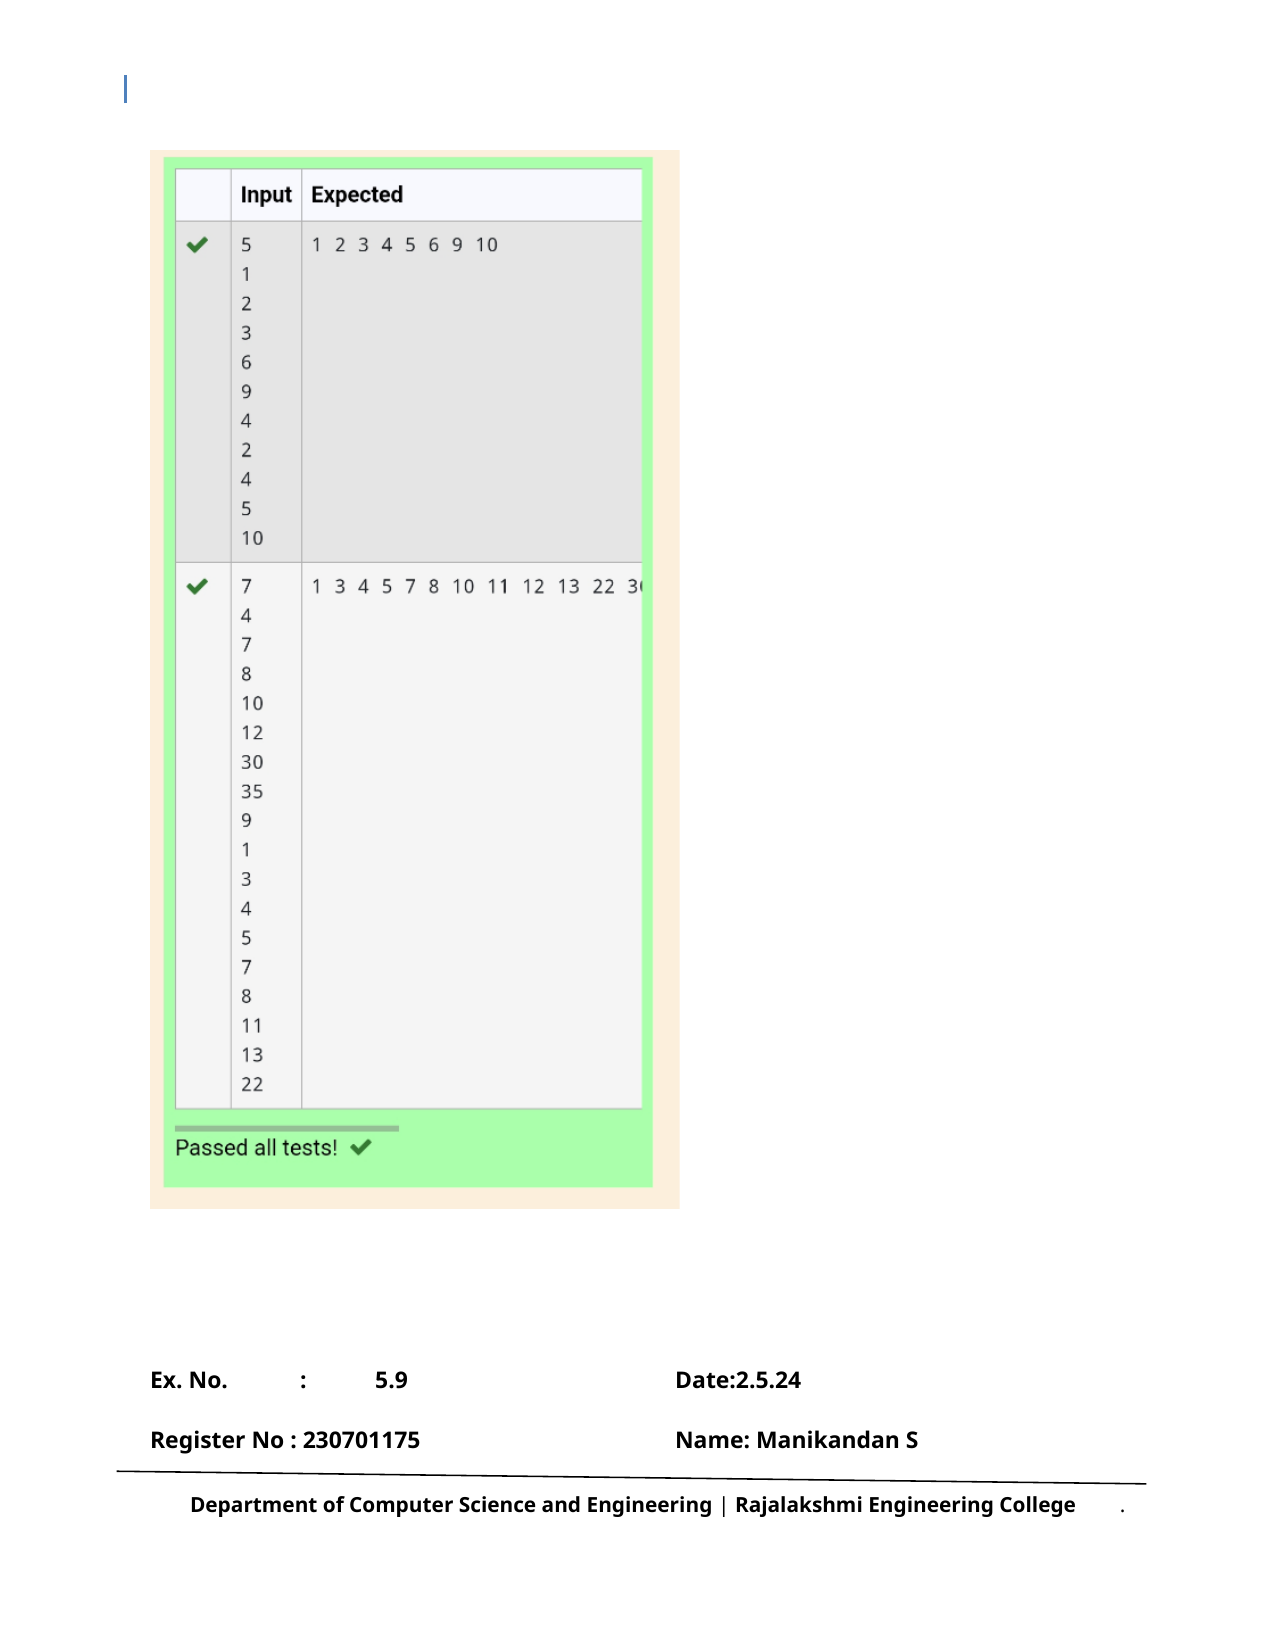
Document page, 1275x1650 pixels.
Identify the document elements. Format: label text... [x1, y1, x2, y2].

text Ex. No. : 5.9 Date:2.5.24 [150, 1364, 1125, 1395]
text Register No : 230701175 Name: Manikandan S [150, 1424, 1125, 1456]
picture [150, 150, 680, 1209]
